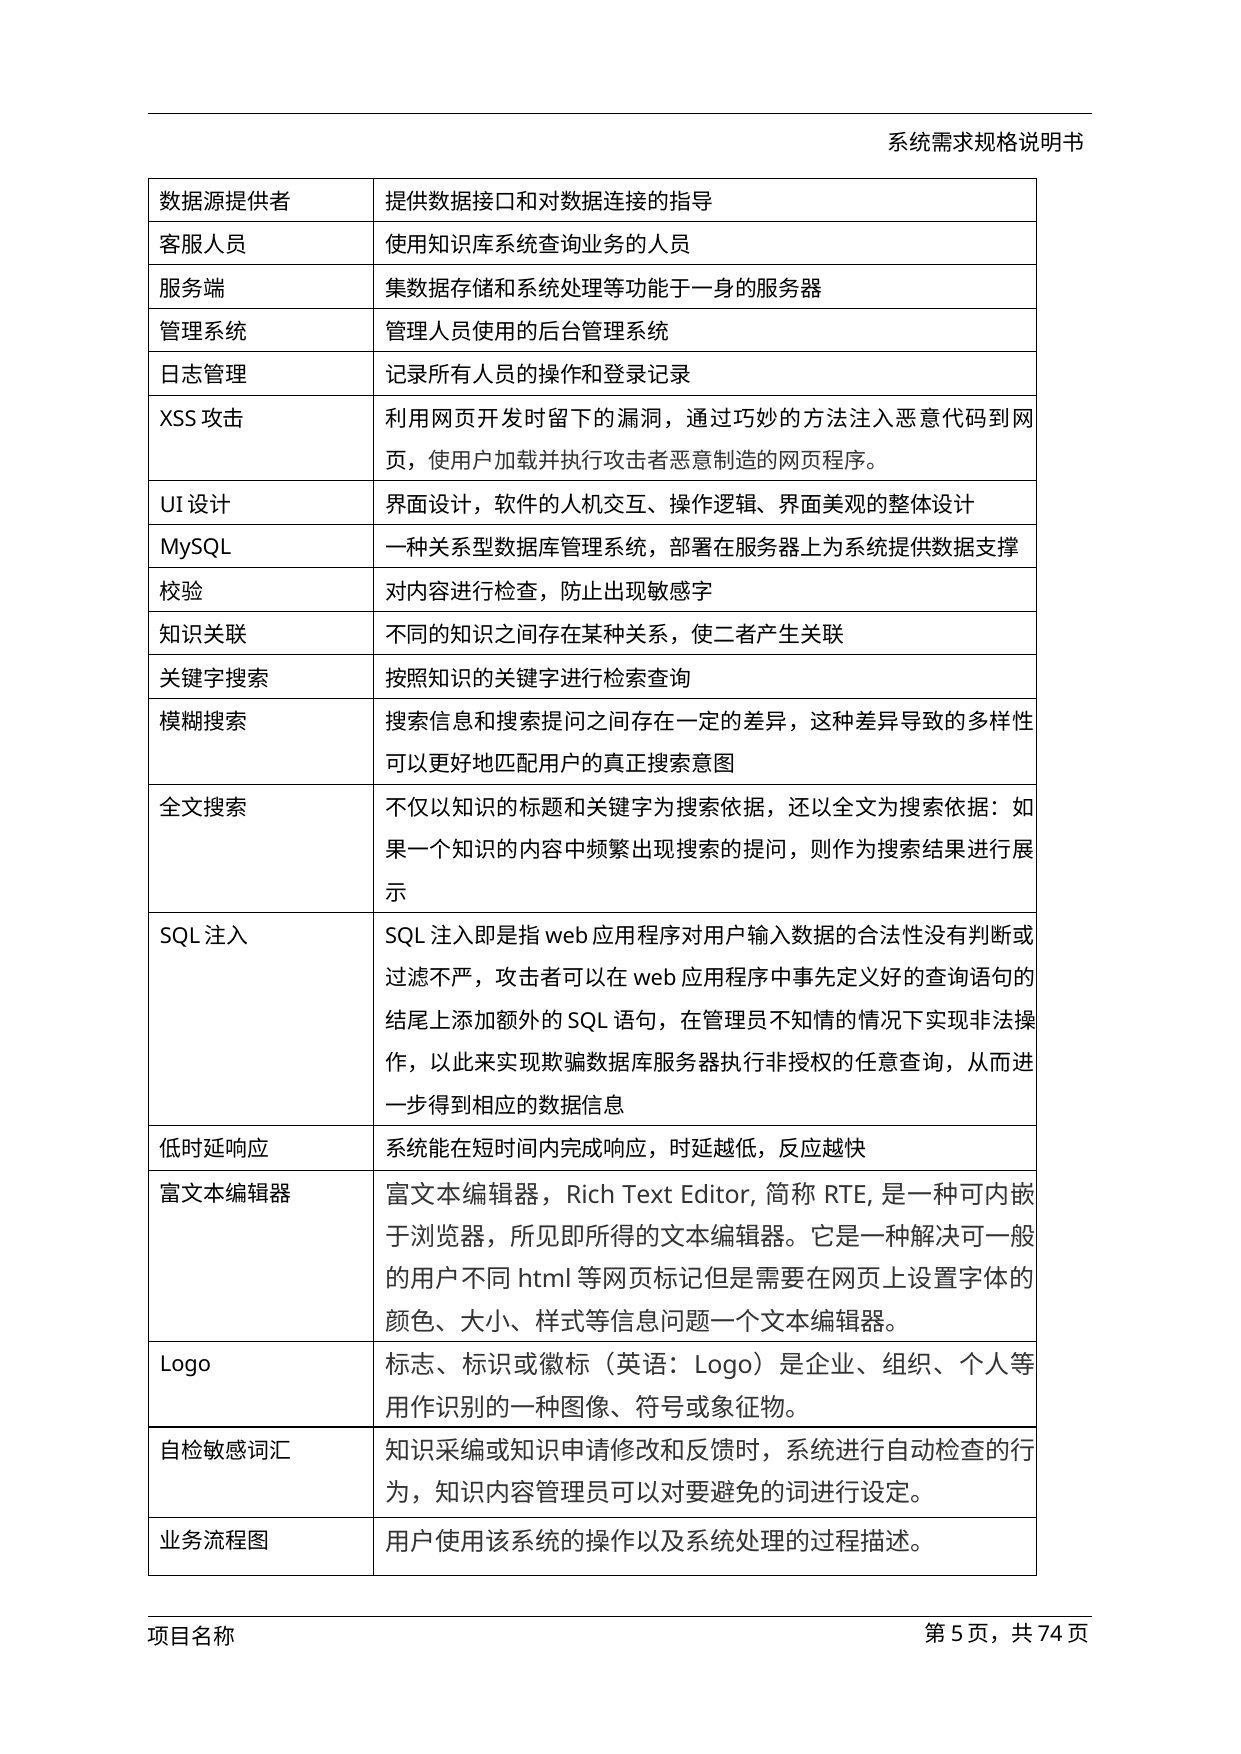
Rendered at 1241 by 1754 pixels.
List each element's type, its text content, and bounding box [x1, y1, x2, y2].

table_cell 管理系统 [149, 309, 373, 351]
table_cell 客服人员 [149, 222, 373, 264]
table_cell 对内容进行检查，防止出现敏感字 [374, 568, 1036, 611]
table_cell 不仅以知识的标题和关键字为搜索依据，还以全文为搜索依据：如果一个知识的内容中频繁出现搜索的提问，则作为搜索结果进行展示 [374, 785, 1036, 912]
table_cell 管理人员使用的后台管理系统 [374, 309, 1036, 351]
table_cell 利用网页开发时留下的漏洞，通过巧妙的方法注入恶意代码到网页，使用户加载并执行攻击者恶意制造的网页程序。 [374, 396, 1036, 480]
table_cell 记录所有人员的操作和登录记录 [374, 352, 1036, 394]
table_cell SQL注入即是指web应用程序对用户输入数据的合法性没有判断或过滤不严，攻击者可以在web应用程序中事先定义好的查询语句的结尾上添加额外的SQL语句，在管理员不知情的情况下实现非法操作，以此来实现欺骗数据库服务器执行非授权的任意查询，从而进一步得到相应的数据信息 [374, 913, 1036, 1125]
table_cell 提供数据接口和对数据连接的指导 [374, 179, 1036, 221]
table_cell 一种关系型数据库管理系统，部署在服务器上为系统提供数据支撑 [374, 525, 1036, 567]
table_cell 知识关联 [149, 612, 373, 654]
table_cell 日志管理 [149, 352, 373, 394]
table_cell 搜索信息和搜索提问之间存在一定的差异，这种差异导致的多样性可以更好地匹配用户的真正搜索意图 [374, 699, 1036, 783]
table_cell 模糊搜索 [149, 699, 373, 783]
table_cell UI设计 [149, 481, 373, 524]
table_cell 富文本编辑器，Rich Text Editor, 简称 RTE, 是一种可内嵌于浏览器，所见即所得的文本编辑器。它是一种解决可一般的用户不同html等网页标记但是需要在网页上设置字体的颜色、大小、样式等信息问题一个文本编辑器。 [374, 1171, 1036, 1341]
table_cell 自检敏感词汇 [149, 1428, 373, 1517]
table_cell MySQL [149, 525, 373, 567]
table_cell XSS攻击 [149, 396, 373, 480]
table_cell 界面设计，软件的人机交互、操作逻辑、界面美观的整体设计 [374, 481, 1036, 524]
table_cell 用户使用该系统的操作以及系统处理的过程描述。 [374, 1518, 1036, 1575]
table_cell 集数据存储和系统处理等功能于一身的服务器 [374, 265, 1036, 308]
table_cell 低时延响应 [149, 1126, 373, 1170]
table_cell 按照知识的关键字进行检索查询 [374, 655, 1036, 698]
table_cell 知识采编或知识申请修改和反馈时，系统进行自动检查的行为，知识内容管理员可以对要避免的词进行设定。 [374, 1428, 1036, 1517]
table_cell 业务流程图 [149, 1518, 373, 1575]
table_cell 标志、标识或徽标（英语：Logo）是企业、组织、个人等用作识别的一种图像、符号或象征物。 [374, 1342, 1036, 1426]
table_cell 关键字搜索 [149, 655, 373, 698]
table_cell 系统能在短时间内完成响应，时延越低，反应越快 [374, 1126, 1036, 1170]
table_cell SQL注入 [149, 913, 373, 1125]
table_cell Logo [149, 1342, 373, 1426]
table_cell 全文搜索 [149, 785, 373, 912]
table_cell 服务端 [149, 265, 373, 308]
table_cell 不同的知识之间存在某种关系，使二者产生关联 [374, 612, 1036, 654]
table_cell 富文本编辑器 [149, 1171, 373, 1341]
table_cell 使用知识库系统查询业务的人员 [374, 222, 1036, 264]
table_cell 数据源提供者 [149, 179, 373, 221]
table_cell 校验 [149, 568, 373, 611]
